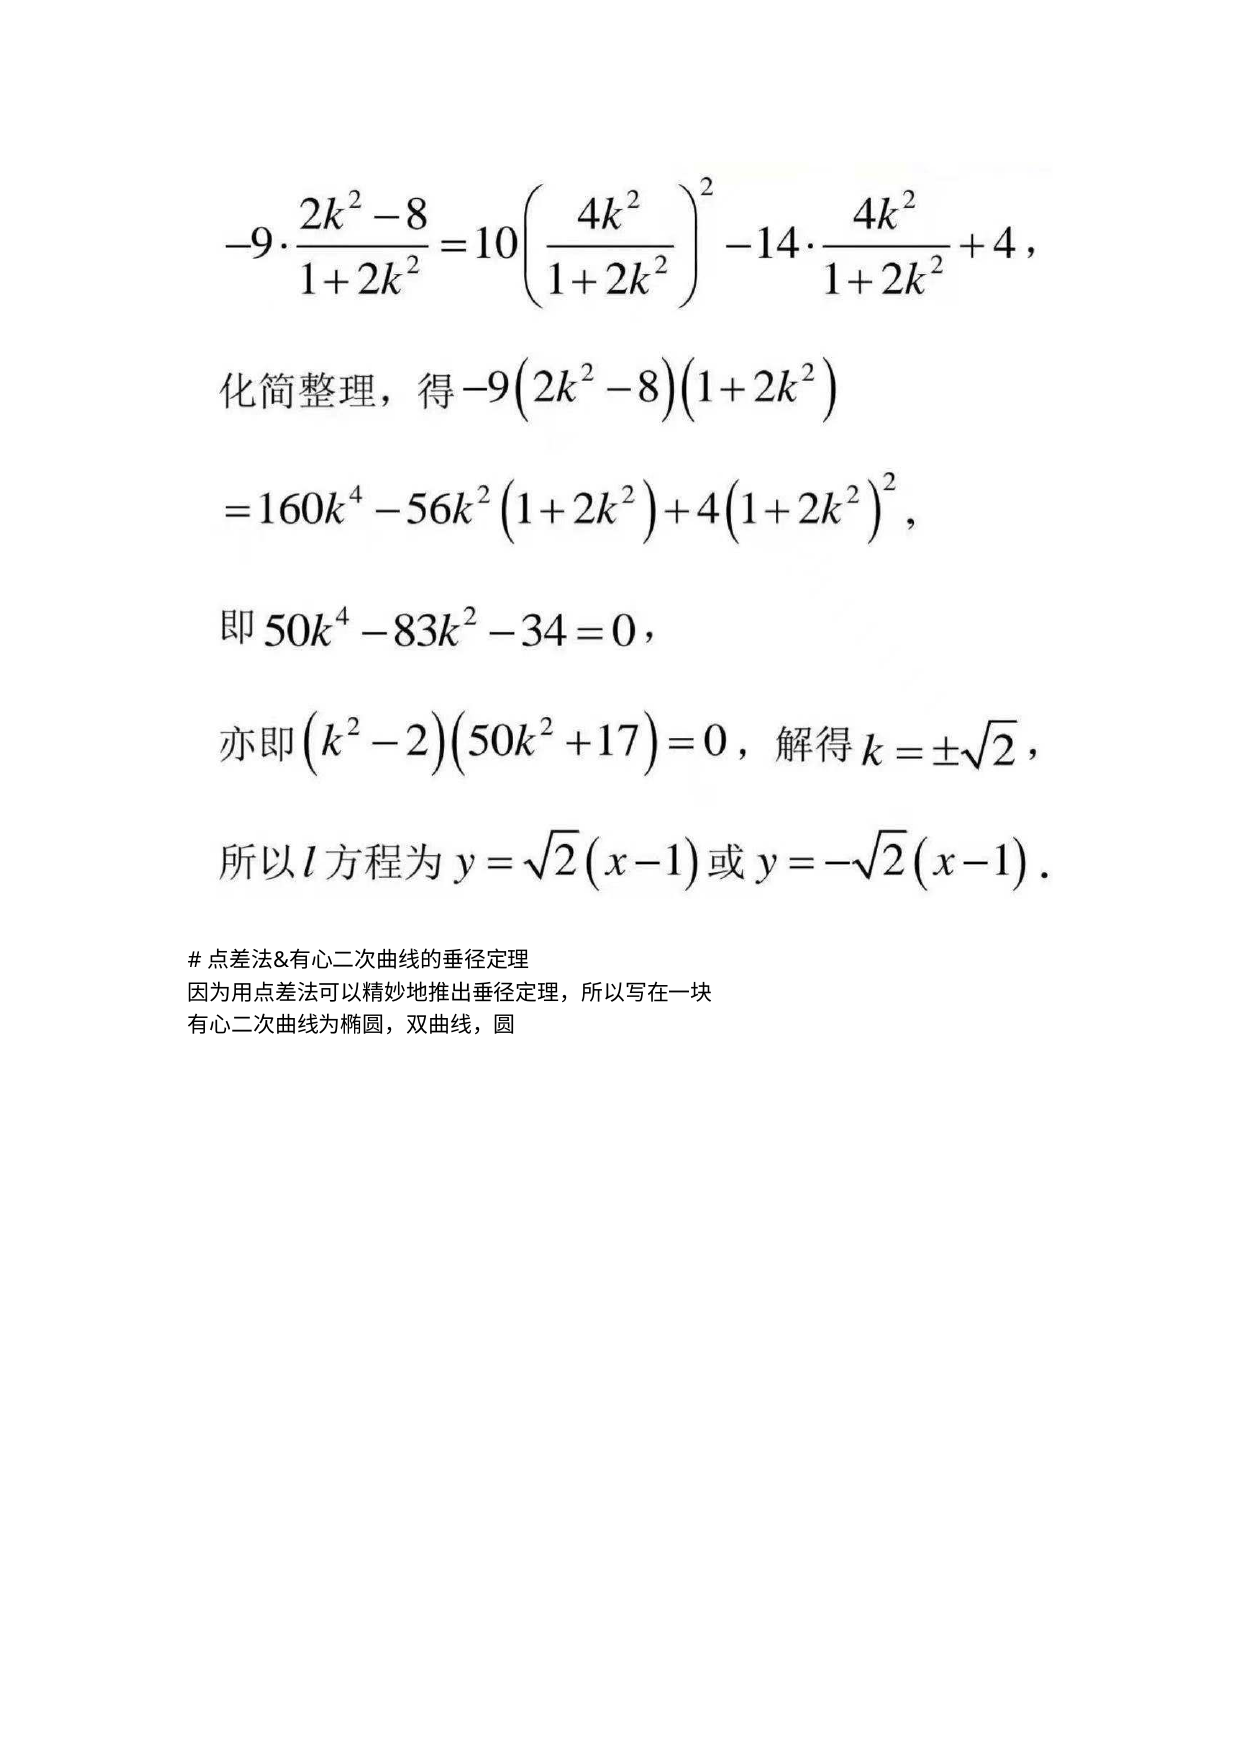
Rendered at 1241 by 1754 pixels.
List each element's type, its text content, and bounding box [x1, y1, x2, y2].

text 因为用点差法可以精妙地推出垂径定理，所以写在一块 [187, 974, 1053, 1007]
text 有心二次曲线为椭圆，双曲线，圆 [187, 1007, 1053, 1039]
text # 点差法&有心二次曲线的垂径定理 [187, 942, 1053, 974]
picture [187, 162, 1053, 939]
